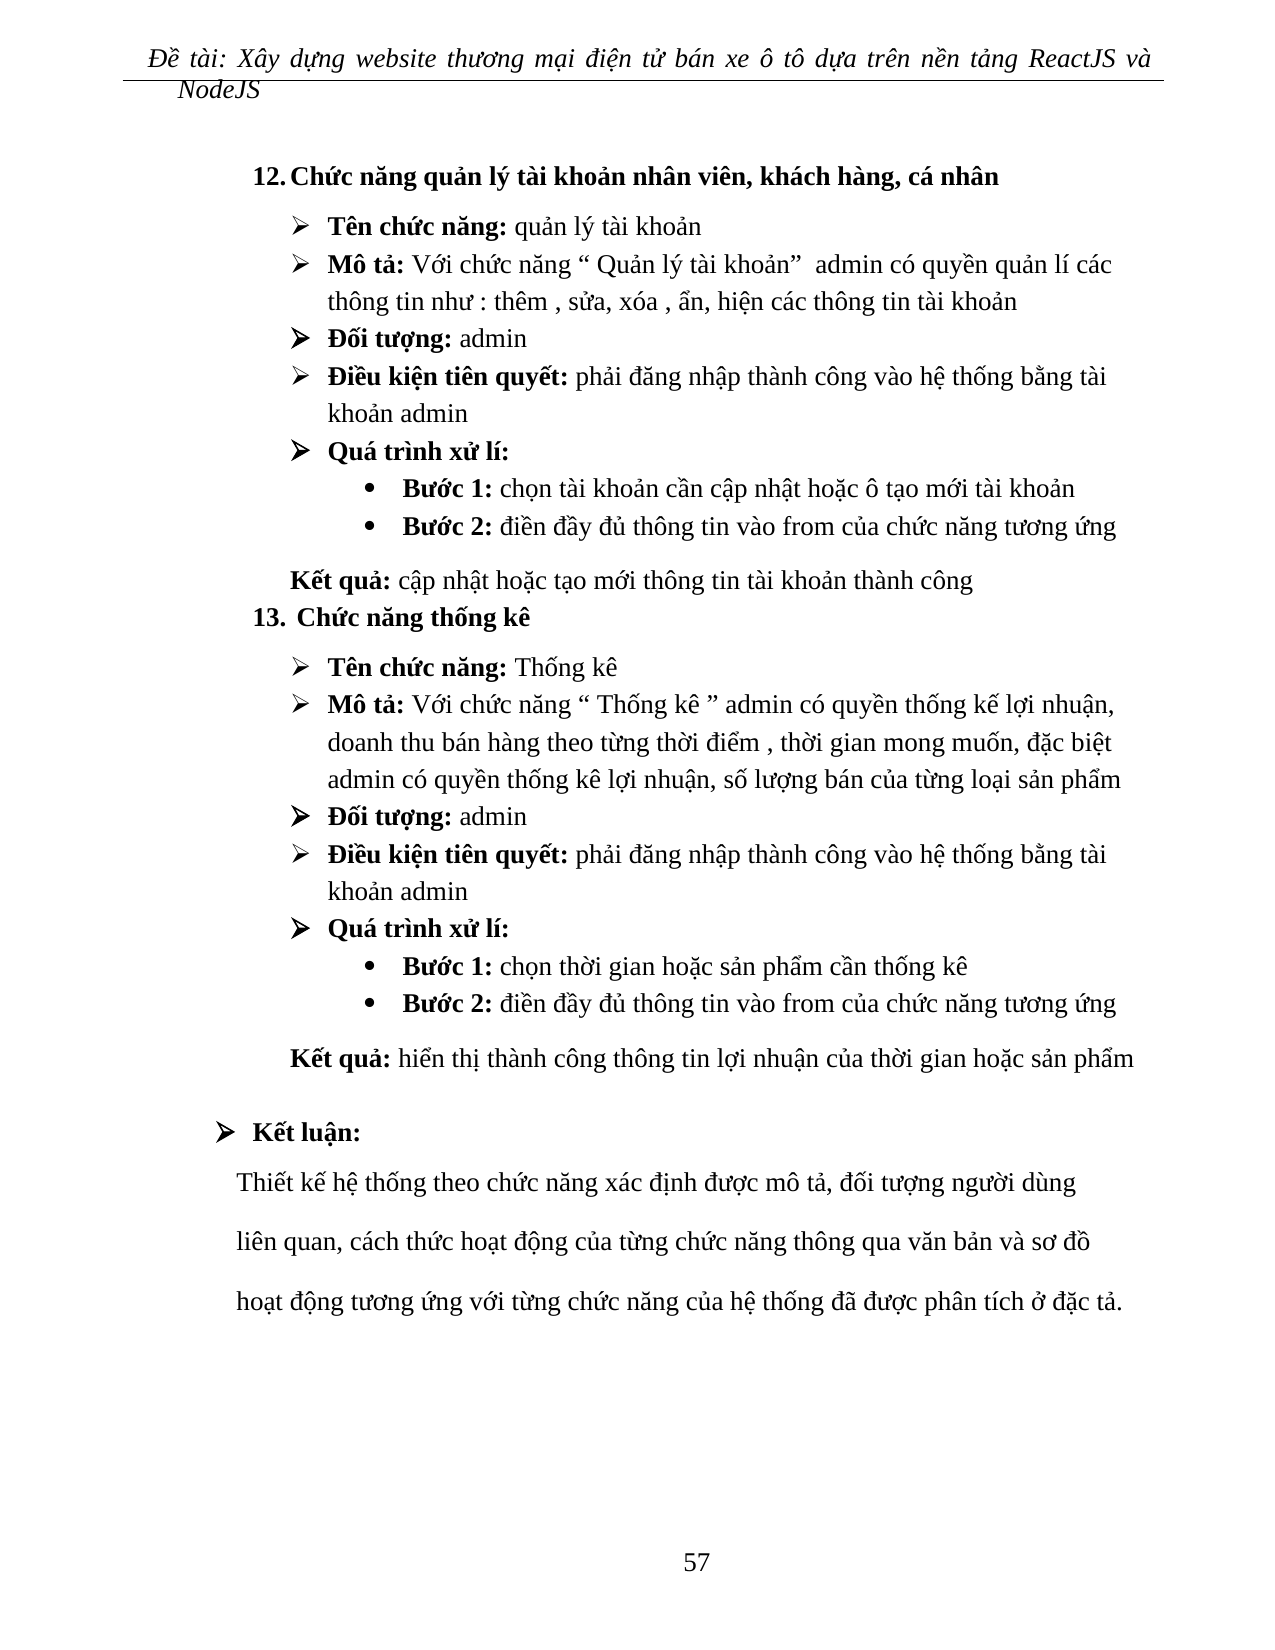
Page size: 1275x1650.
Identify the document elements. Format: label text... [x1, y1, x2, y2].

list Kết quả: hiển thị thành công thông tin lợi nhuận của thời gian hoặc sản phẩm [290, 1042, 1157, 1073]
list Mô tả: Với chức năng “ Quản lý tài khoản” admin có quyền quản lí các thông tin như : thêm , sửa, xóa , ẩn, hiện các thông tin tài khoản [290, 248, 1157, 316]
text hoạt động tương ứng với từng chức năng của hệ thống đã được phân tích ở đặc tả. [177, 1284, 1157, 1316]
list Tên chức năng: quản lý tài khoản [290, 210, 1157, 241]
text liên quan, cách thức hoạt động của từng chức năng thông qua văn bản và sơ đồ [177, 1225, 1157, 1257]
list Quá trình xử lí: [290, 912, 1157, 944]
text Thiết kế hệ thống theo chức năng xác định được mô tả, đối tượng người dùng [177, 1166, 1157, 1197]
list Bước 2: điền đầy đủ thông tin vào from của chức năng tương ứng [365, 509, 1157, 541]
list Điều kiện tiên quyết: phải đăng nhập thành công vào hệ thống bằng tài khoản admin [290, 838, 1157, 906]
list Quá trình xử lí: [290, 434, 1157, 466]
list Tên chức năng: Thống kê [290, 651, 1157, 682]
list Đối tượng: admin [290, 800, 1157, 832]
list Đối tượng: admin [290, 322, 1157, 354]
list Chức năng thống kê [252, 601, 1157, 632]
list Chức năng quản lý tài khoản nhân viên, khách hàng, cá nhân [252, 160, 1157, 192]
list Kết quả: cập nhật hoặc tạo mới thông tin tài khoản thành công [290, 564, 1157, 595]
list Bước 1: chọn tài khoản cần cập nhật hoặc ô tạo mới tài khoản [365, 472, 1157, 503]
list Mô tả: Với chức năng “ Thống kê ” admin có quyền thống kế lợi nhuận, doanh thu bán hàng theo từng thời điểm , thời gian mong muốn, đặc biệt admin có quyền thống kê lợi nhuận, số lượng bán của từng loại sản phẩm [290, 688, 1157, 794]
list Bước 2: điền đầy đủ thông tin vào from của chức năng tương ứng [365, 987, 1157, 1019]
list Bước 1: chọn thời gian hoặc sản phẩm cần thống kê [365, 950, 1157, 981]
list Điều kiện tiên quyết: phải đăng nhập thành công vào hệ thống bằng tài khoản admin [290, 360, 1157, 428]
list Kết luận: [215, 1116, 1157, 1147]
